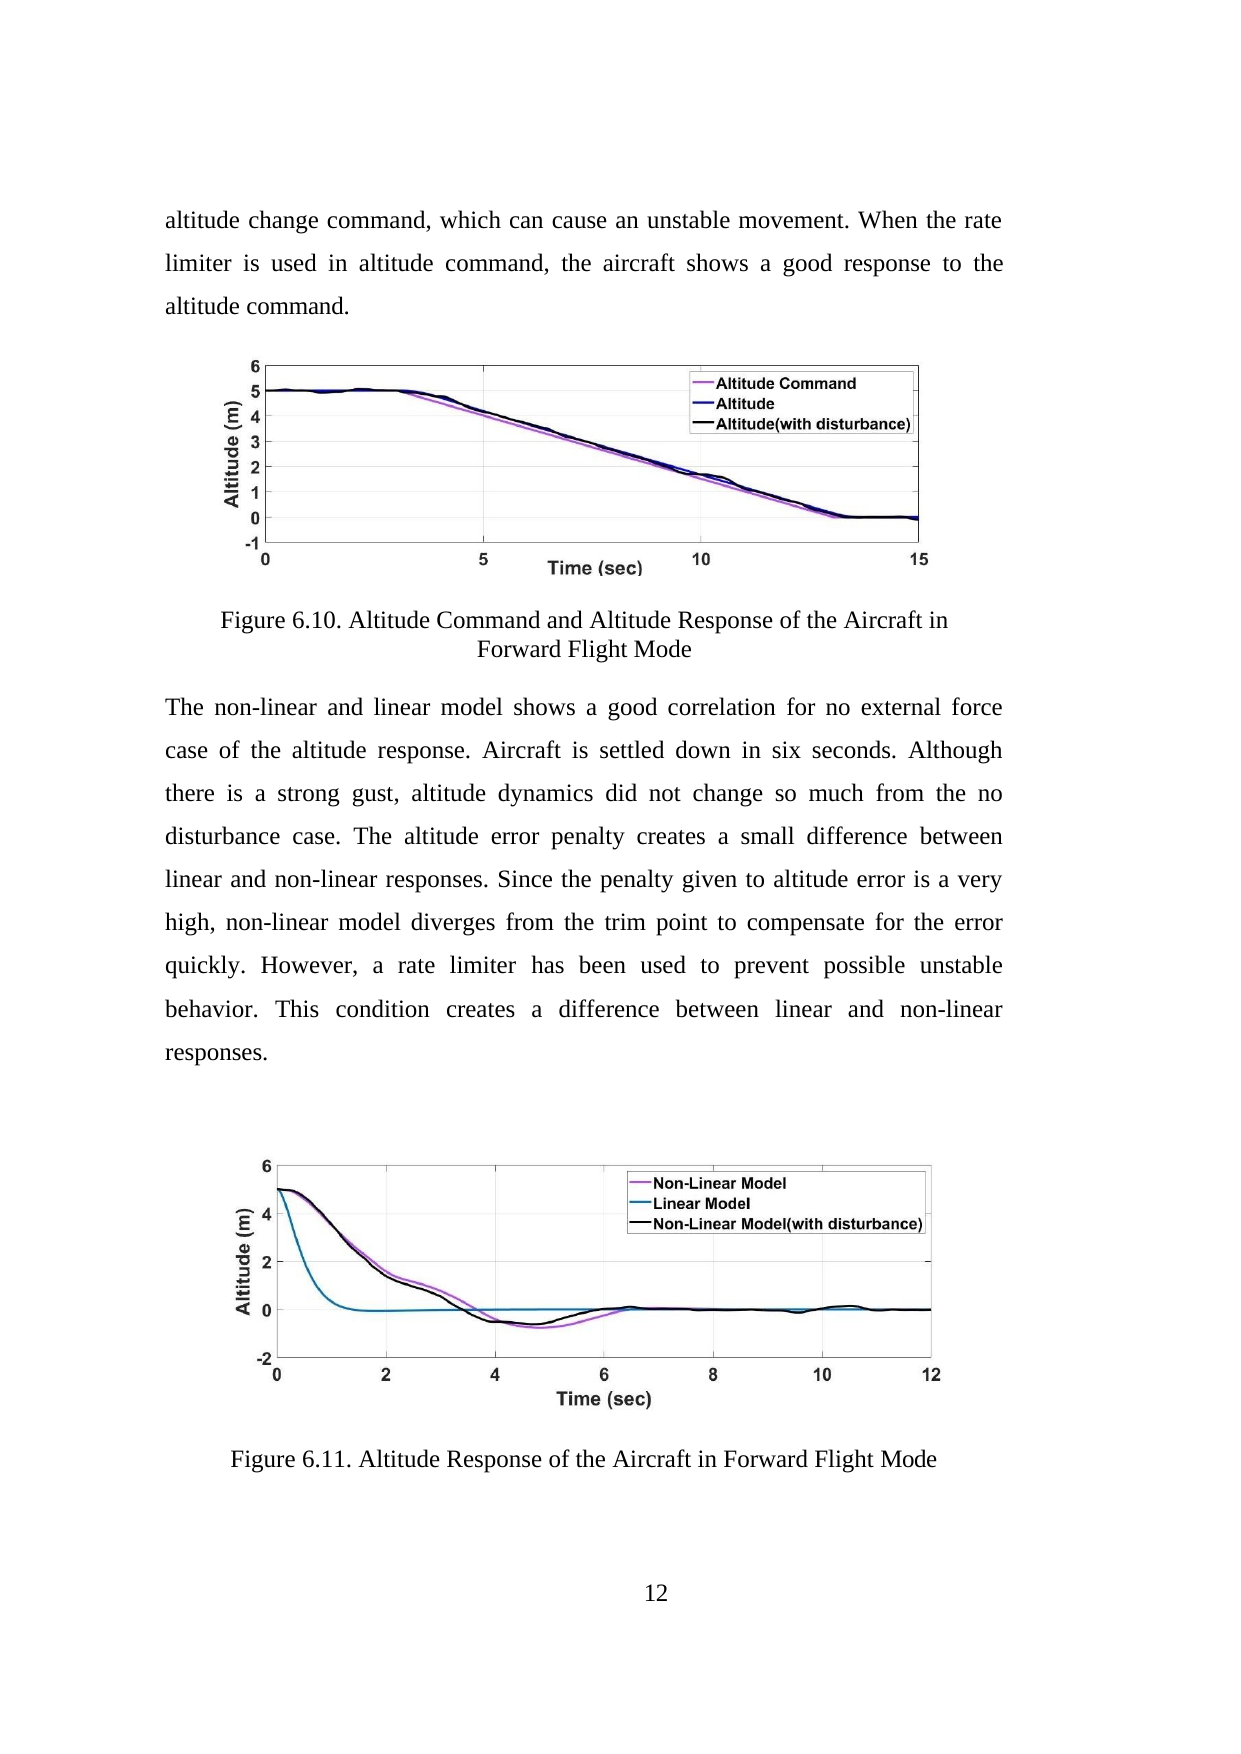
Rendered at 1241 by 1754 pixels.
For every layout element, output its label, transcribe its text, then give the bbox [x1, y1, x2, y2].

text Figure 6.10. Altitude Command and Altitude Response of the Aircraft in Forward Flight Mode [175, 606, 993, 663]
text altitude change command, which can cause an unstable movement. When the rate limiter is used in altitude command, the aircraft shows a good response to the altitude command. [165, 205, 1003, 320]
picture [219, 356, 933, 576]
text The non-linear and linear model shows a good correlation for no external force case of the altitude response. Aircraft is settled down in six seconds. Although there is a strong gust, altitude dynamics did not change so much from the no disturbance case. The altitude error penalty creates a small difference between linear and non-linear responses. Since the penalty given to altitude error is a very high, non-linear model diverges from the trim point to compensate for the error quickly. However, a rate limiter has been used to prevent possible unstable behavior. This condition creates a difference between linear and non-linear responses. [165, 692, 1003, 1066]
text Figure 6.11. Altitude Response of the Aircraft in Forward Flight Mode [144, 1444, 1024, 1473]
picture [230, 1156, 944, 1410]
